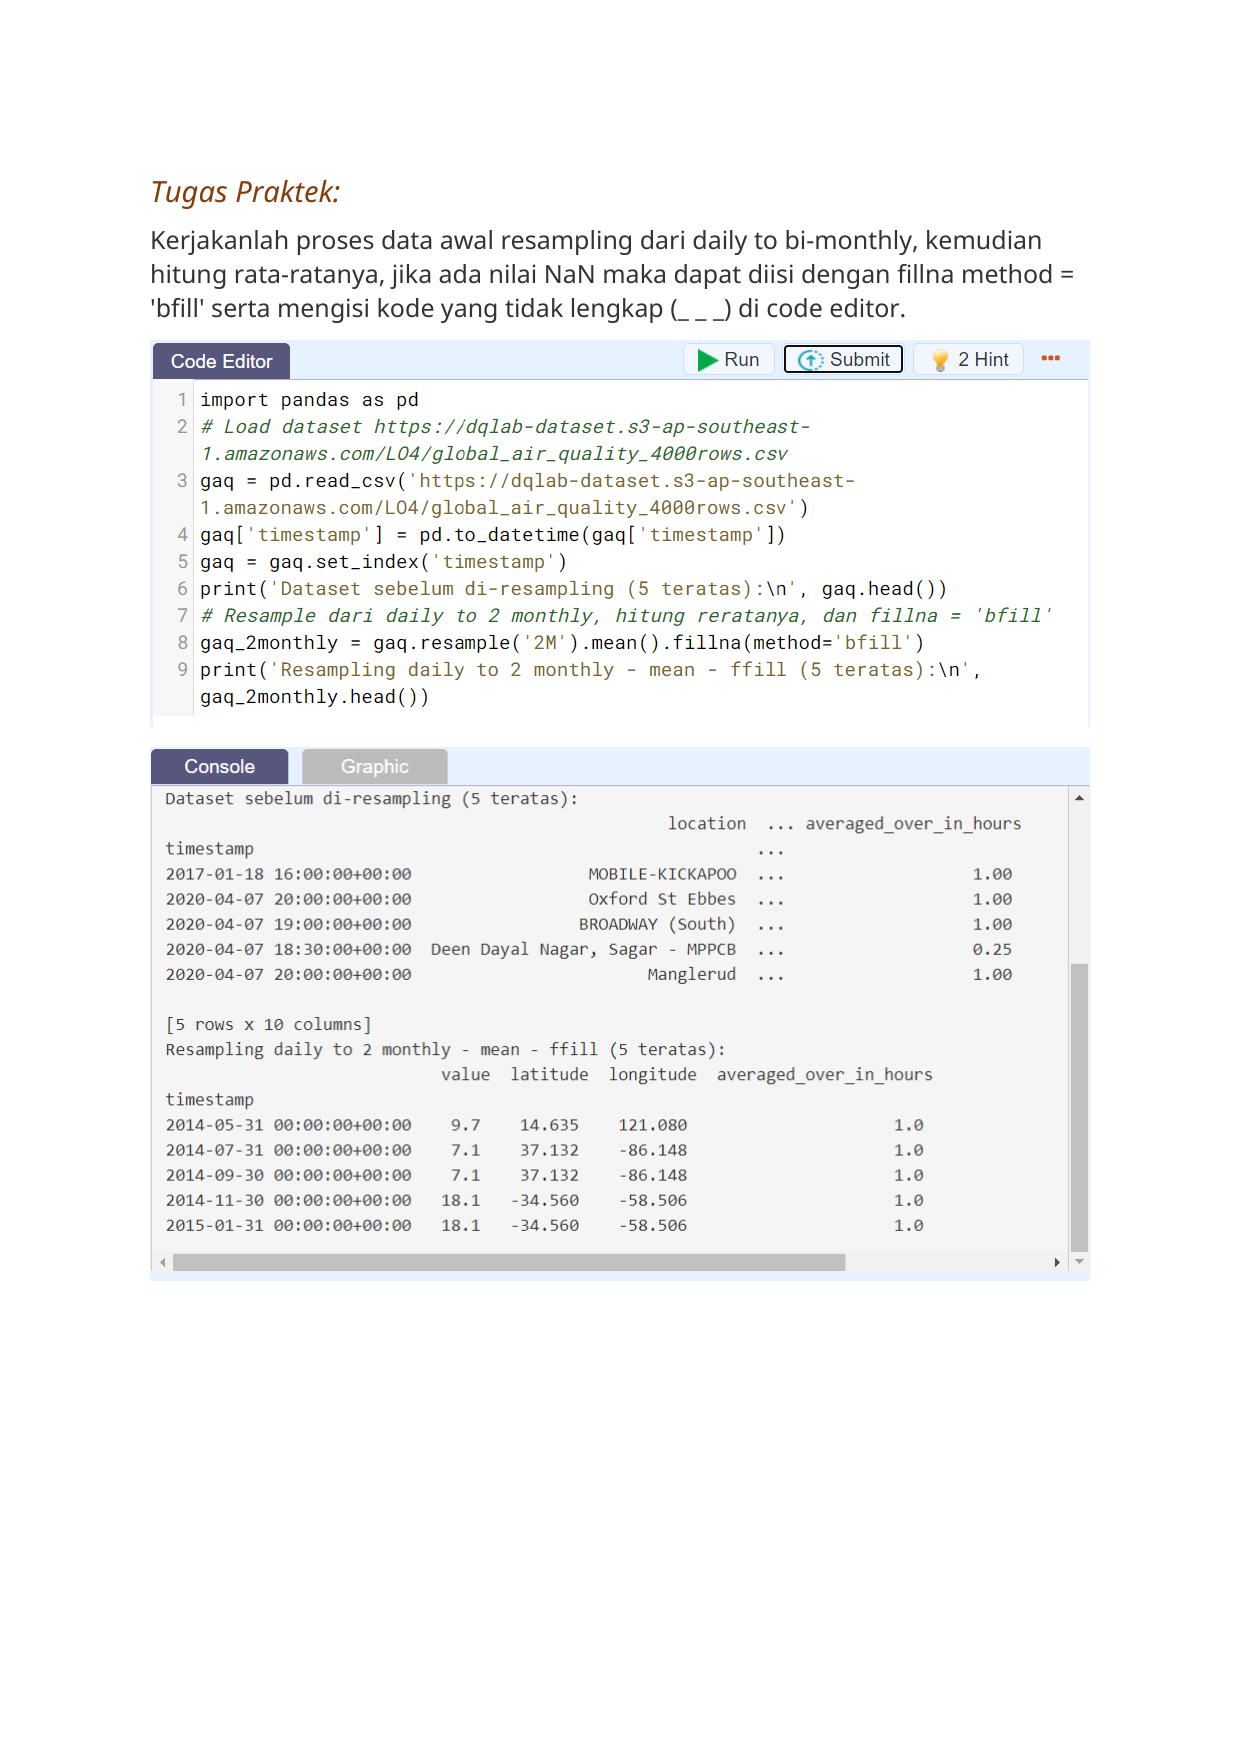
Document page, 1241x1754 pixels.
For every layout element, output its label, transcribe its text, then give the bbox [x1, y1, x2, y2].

text Kerjakanlah proses data awal resampling dari daily to bi-monthly, kemudian hitung rata-ratanya, jika ada nilai NaN maka dapat diisi dengan fillna method = 'bfill' serta mengisi kode yang tidak lengkap (_ _ _) di code editor. [150, 223, 1090, 325]
picture [150, 747, 1091, 1281]
subtitle Tugas Praktek: [150, 171, 1090, 211]
picture [150, 340, 1091, 727]
